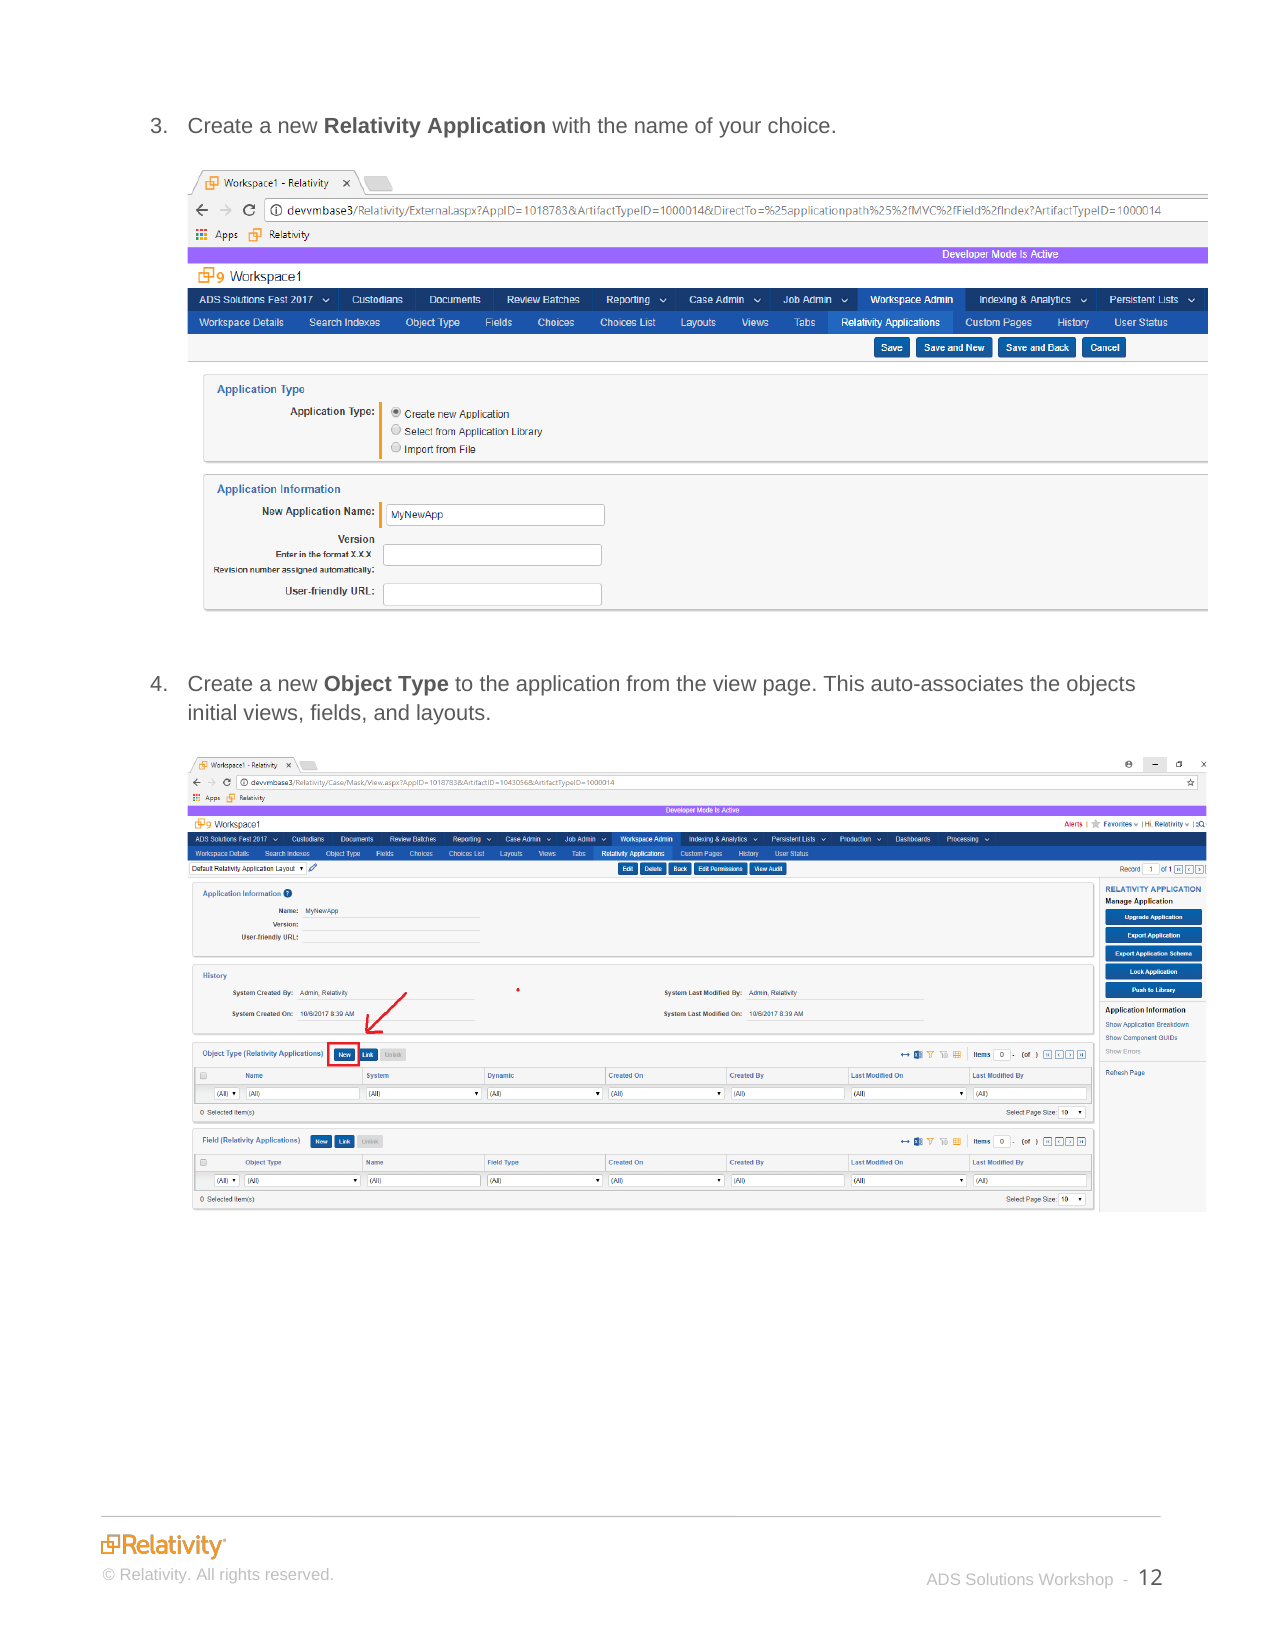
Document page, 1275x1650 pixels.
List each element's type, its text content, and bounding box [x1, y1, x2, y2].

list Create a new Relativity Application with the name of your choice. [150, 112, 1162, 138]
picture [100, 1534, 227, 1560]
list Create a new Object Type to the application from the view page. This auto-associates the objects initial views, fields, and layouts. [150, 671, 1162, 725]
picture [187, 757, 1207, 1212]
picture [187, 170, 1208, 639]
